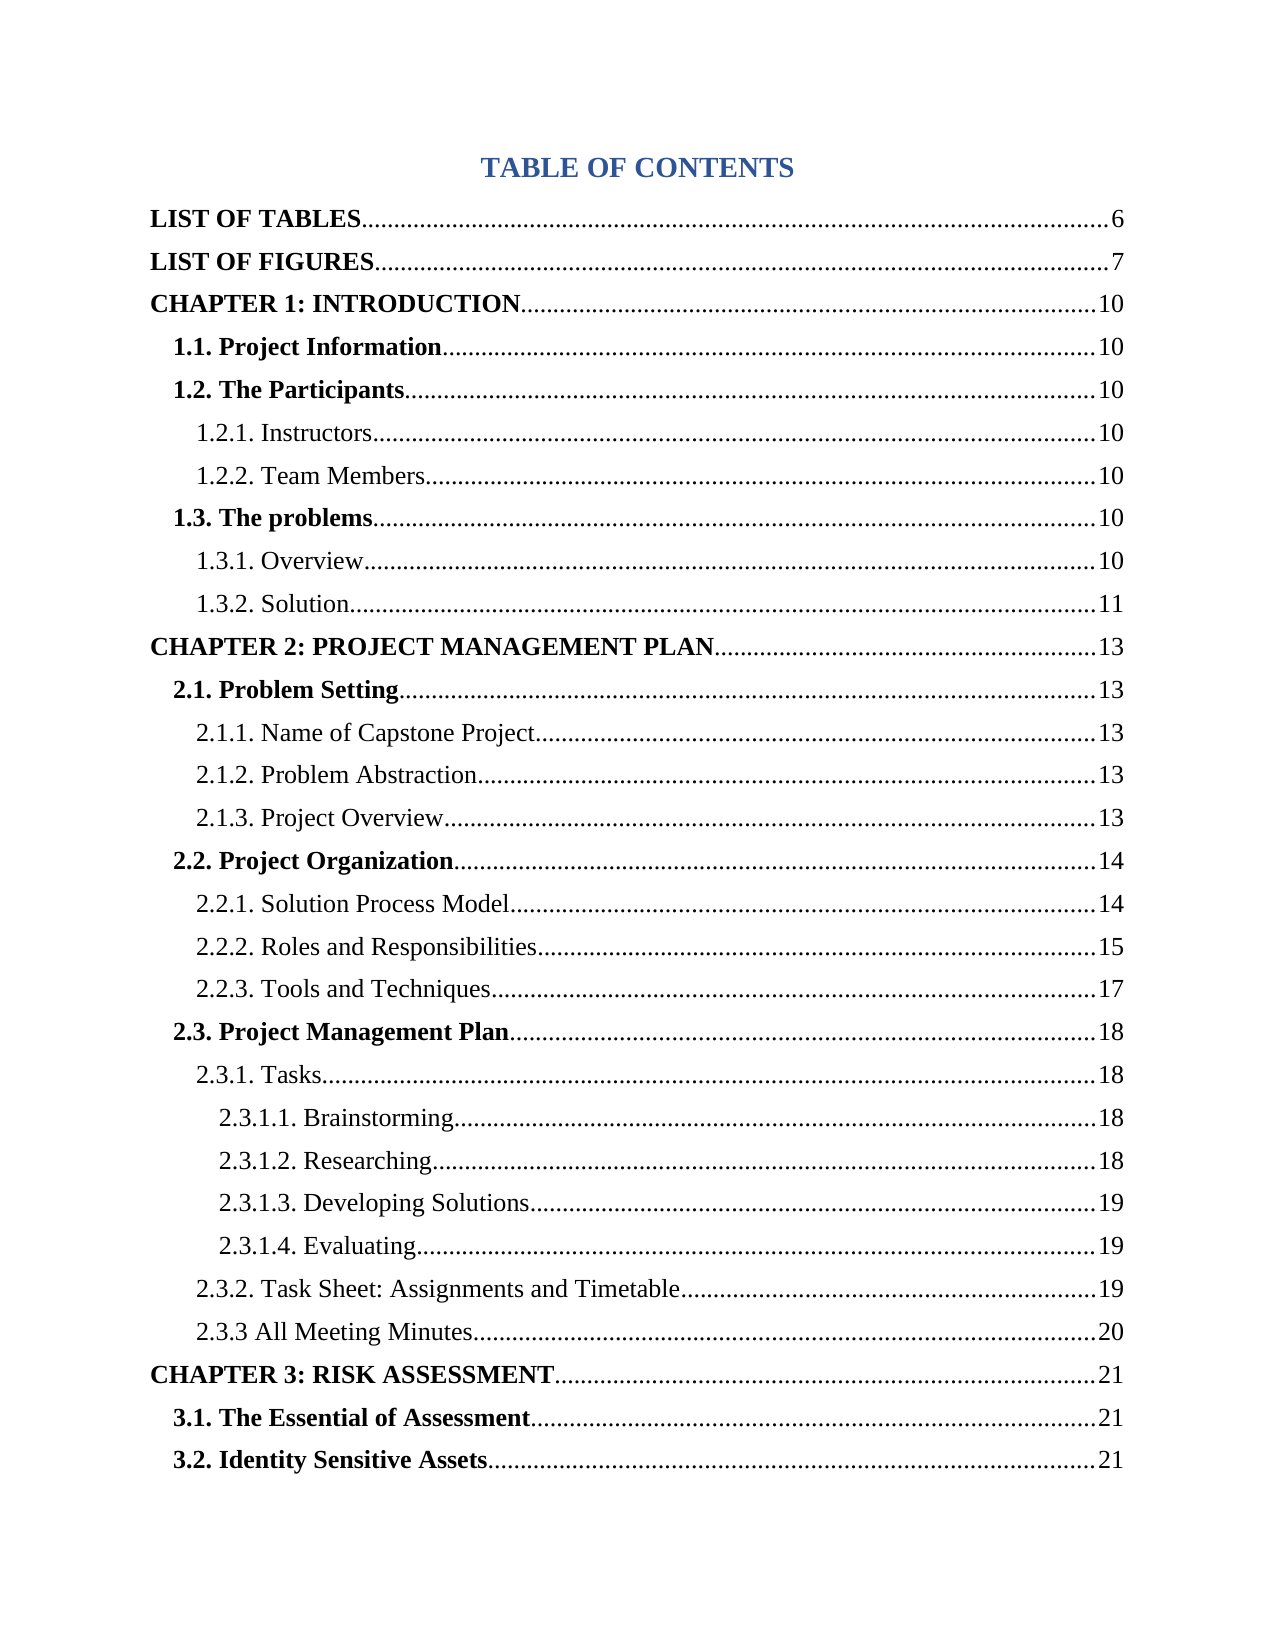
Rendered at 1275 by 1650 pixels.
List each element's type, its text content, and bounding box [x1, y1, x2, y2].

text LIST OF TABLES 6 [150, 203, 1125, 233]
text 2.3.1.2. Researching 18 [219, 1145, 1125, 1175]
text 2.2.2. Roles and Responsibilities 15 [196, 931, 1125, 961]
text LIST OF FIGURES 7 [150, 246, 1125, 276]
text 2.3. Project Management Plan 18 [173, 1016, 1125, 1046]
text 2.2. Project Organization 14 [173, 845, 1125, 875]
text CHAPTER 3: RISK ASSESSMENT 21 [150, 1359, 1125, 1389]
text 2.2.1. Solution Process Model 14 [196, 888, 1125, 918]
text 2.3.1.4. Evaluating 19 [219, 1230, 1125, 1260]
text 1.2.1. Instructors 10 [196, 417, 1125, 447]
text 2.1.2. Problem Abstraction 13 [196, 759, 1125, 789]
text 1.3.1. Overview 10 [196, 545, 1125, 575]
text 2.2.3. Tools and Techniques 17 [196, 973, 1125, 1003]
text 2.1.1. Name of Capstone Project 13 [196, 717, 1125, 747]
text 1.1. Project Information 10 [173, 331, 1125, 361]
text 2.3.1.3. Developing Solutions 19 [219, 1187, 1125, 1217]
text 3.1. The Essential of Assessment 21 [173, 1402, 1125, 1432]
text 2.1.3. Project Overview 13 [196, 802, 1125, 832]
text 2.3.1.1. Brainstorming 18 [219, 1102, 1125, 1132]
text 1.3.2. Solution 11 [196, 588, 1125, 618]
text 2.3.3 All Meeting Minutes 20 [196, 1316, 1125, 1346]
text 3.2. Identity Sensitive Assets 21 [173, 1444, 1125, 1474]
text 1.3. The problems 10 [173, 502, 1125, 532]
text CHAPTER 1: INTRODUCTION 10 [150, 288, 1125, 318]
text TABLE OF CONTENTS [150, 150, 1125, 183]
text 1.2. The Participants 10 [173, 374, 1125, 404]
text 1.2.2. Team Members 10 [196, 460, 1125, 490]
text 2.1. Problem Setting 13 [173, 674, 1125, 704]
text 2.3.1. Tasks 18 [196, 1059, 1125, 1089]
text CHAPTER 2: PROJECT MANAGEMENT PLAN 13 [150, 631, 1125, 661]
text 2.3.2. Task Sheet: Assignments and Timetable 19 [196, 1273, 1125, 1303]
